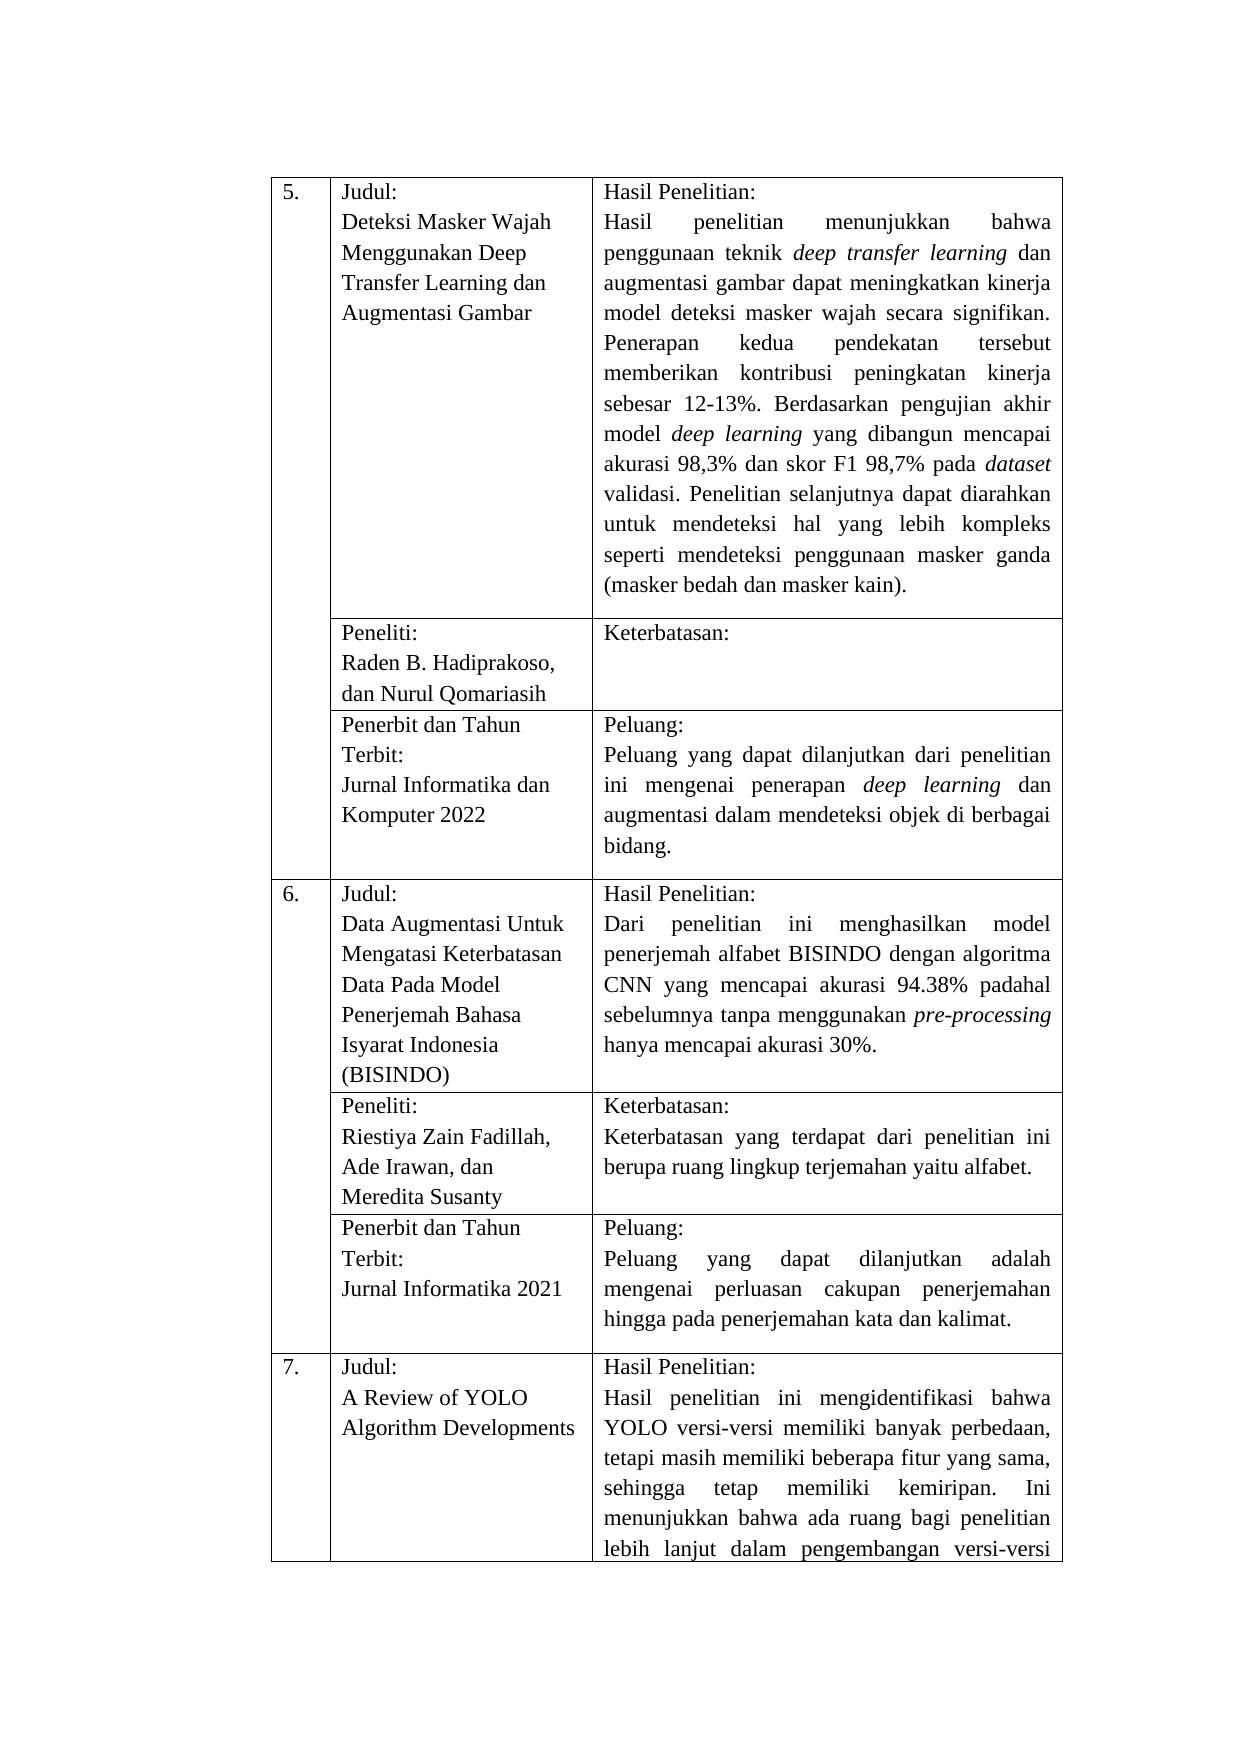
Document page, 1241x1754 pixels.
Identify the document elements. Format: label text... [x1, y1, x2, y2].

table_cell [593, 1354, 1062, 1561]
table_cell Keterbatasan: [593, 619, 1062, 710]
table_cell Hasil Penelitian: Dari penelitian ini menghasilkan model penerjemah alfabet BISINDO dengan algoritma CNN yang mencapai akurasi 94.38% padahal sebelumnya tanpa menggunakan pre-processing hanya mencapai akurasi 30%. [593, 880, 1062, 1092]
table_cell Judul: Deteksi Masker Wajah Menggunakan Deep Transfer Learning dan Augmentasi Gambar [331, 178, 592, 618]
table_cell Hasil Penelitian: Hasil penelitian menunjukkan bahwa penggunaan teknik deep transfer learning dan augmentasi gambar dapat meningkatkan kinerja model deteksi masker wajah secara signifikan. Penerapan kedua pendekatan tersebut memberikan kontribusi peningkatan kinerja sebesar 12-13%. Berdasarkan pengujian akhir model deep learning yang dibangun mencapai akurasi 98,3% dan skor F1 98,7% pada dataset validasi. Penelitian selanjutnya dapat diarahkan untuk mendeteksi hal yang lebih kompleks seperti mendeteksi penggunaan masker ganda (masker bedah dan masker kain). [593, 178, 1062, 618]
table_cell 6. [272, 880, 330, 1352]
table_cell 5. [272, 178, 330, 879]
table_cell 7. [272, 1354, 330, 1561]
table_cell Keterbatasan: Keterbatasan yang terdapat dari penelitian ini berupa ruang lingkup terjemahan yaitu alfabet. [593, 1093, 1062, 1213]
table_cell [331, 1354, 592, 1561]
table_cell Peluang: Peluang yang dapat dilanjutkan adalah mengenai perluasan cakupan penerjemahan hingga pada penerjemahan kata dan kalimat. [593, 1215, 1062, 1352]
table_cell Peluang: Peluang yang dapat dilanjutkan dari penelitian ini mengenai penerapan deep learning dan augmentasi dalam mendeteksi objek di berbagai bidang. [593, 711, 1062, 879]
table_cell Judul: Data Augmentasi Untuk Mengatasi Keterbatasan Data Pada Model Penerjemah Bahasa Isyarat Indonesia (BISINDO) [331, 880, 592, 1092]
table_cell Penerbit dan Tahun Terbit: Jurnal Informatika dan Komputer 2022 [331, 711, 592, 879]
table_cell Peneliti: Raden B. Hadiprakoso, dan Nurul Qomariasih [331, 619, 592, 710]
table_cell Peneliti: Riestiya Zain Fadillah, Ade Irawan, dan Meredita Susanty [331, 1093, 592, 1213]
table_cell Penerbit dan Tahun Terbit: Jurnal Informatika 2021 [331, 1215, 592, 1352]
